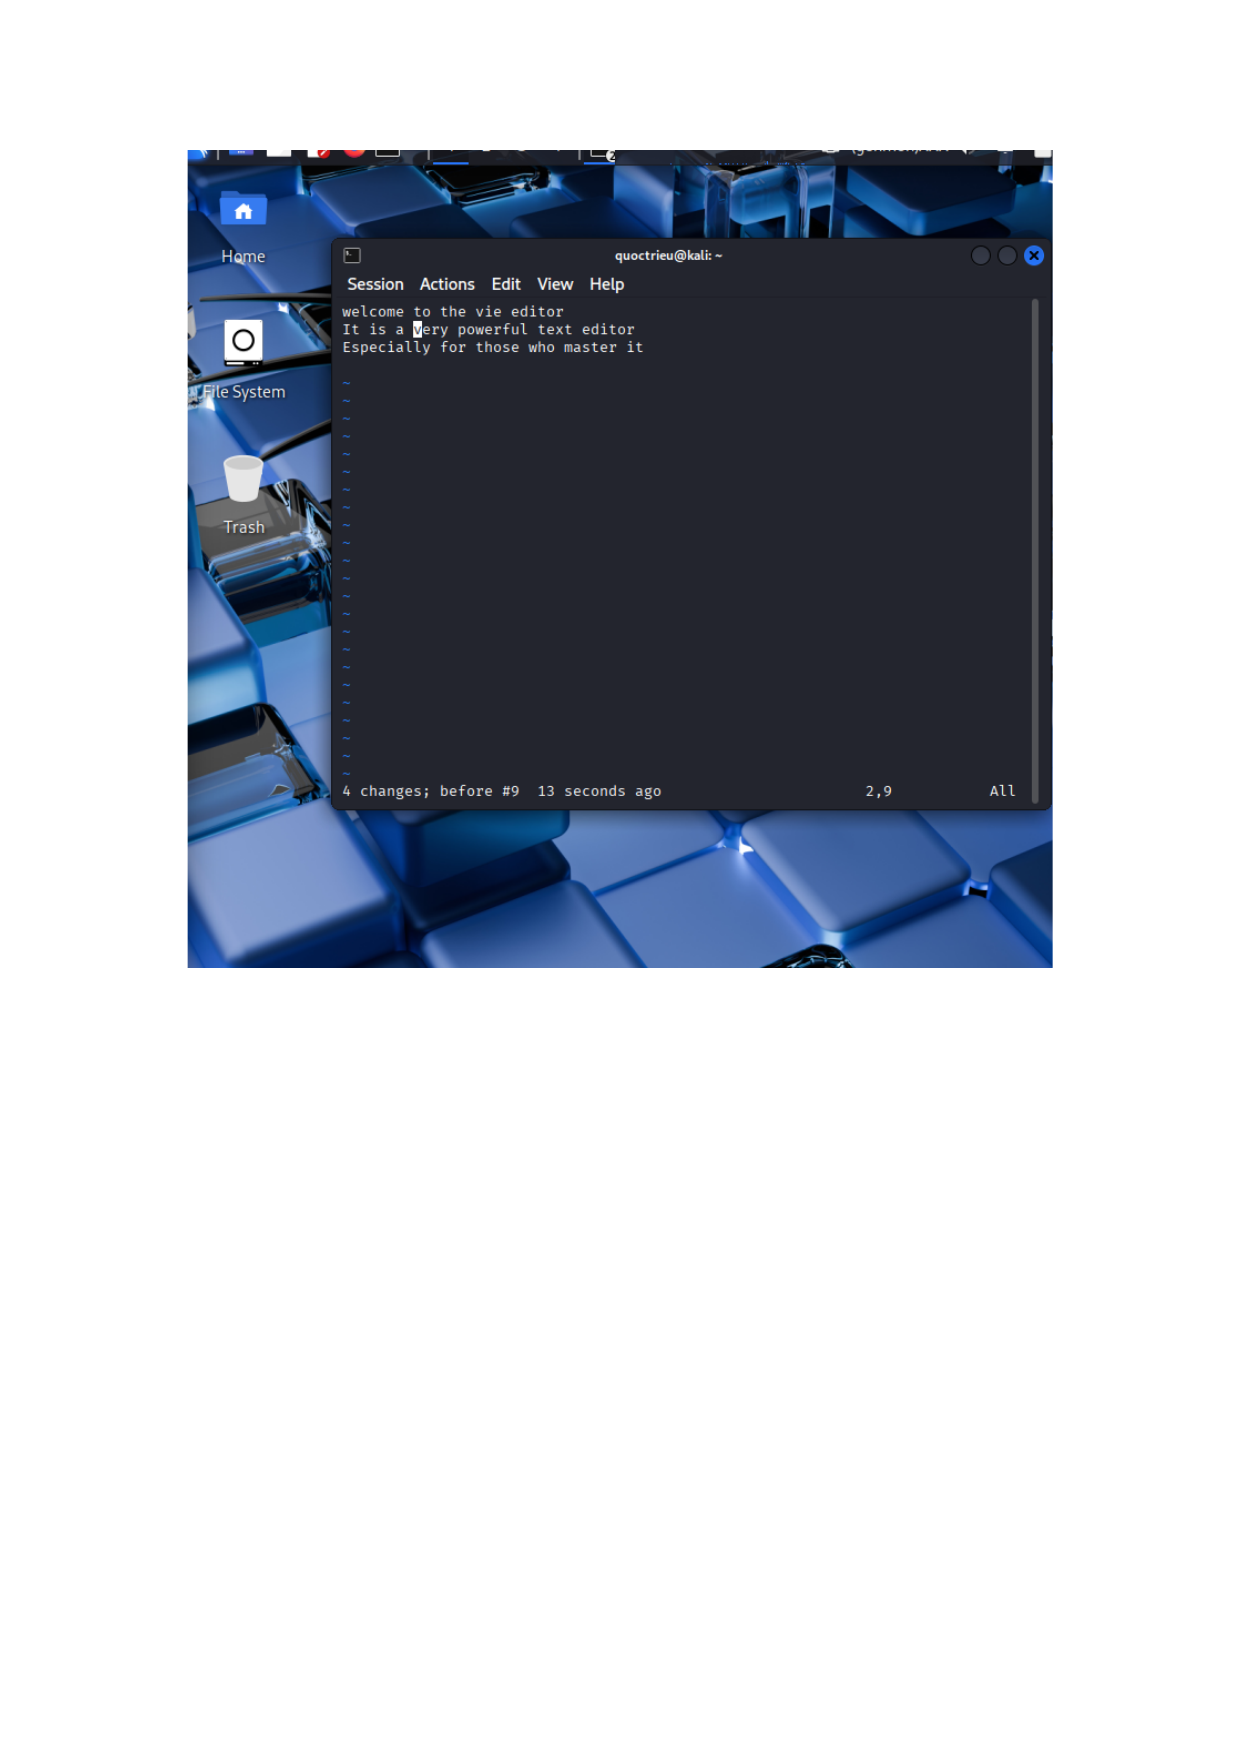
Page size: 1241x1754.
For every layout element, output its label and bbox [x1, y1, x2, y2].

picture [187, 150, 1053, 968]
